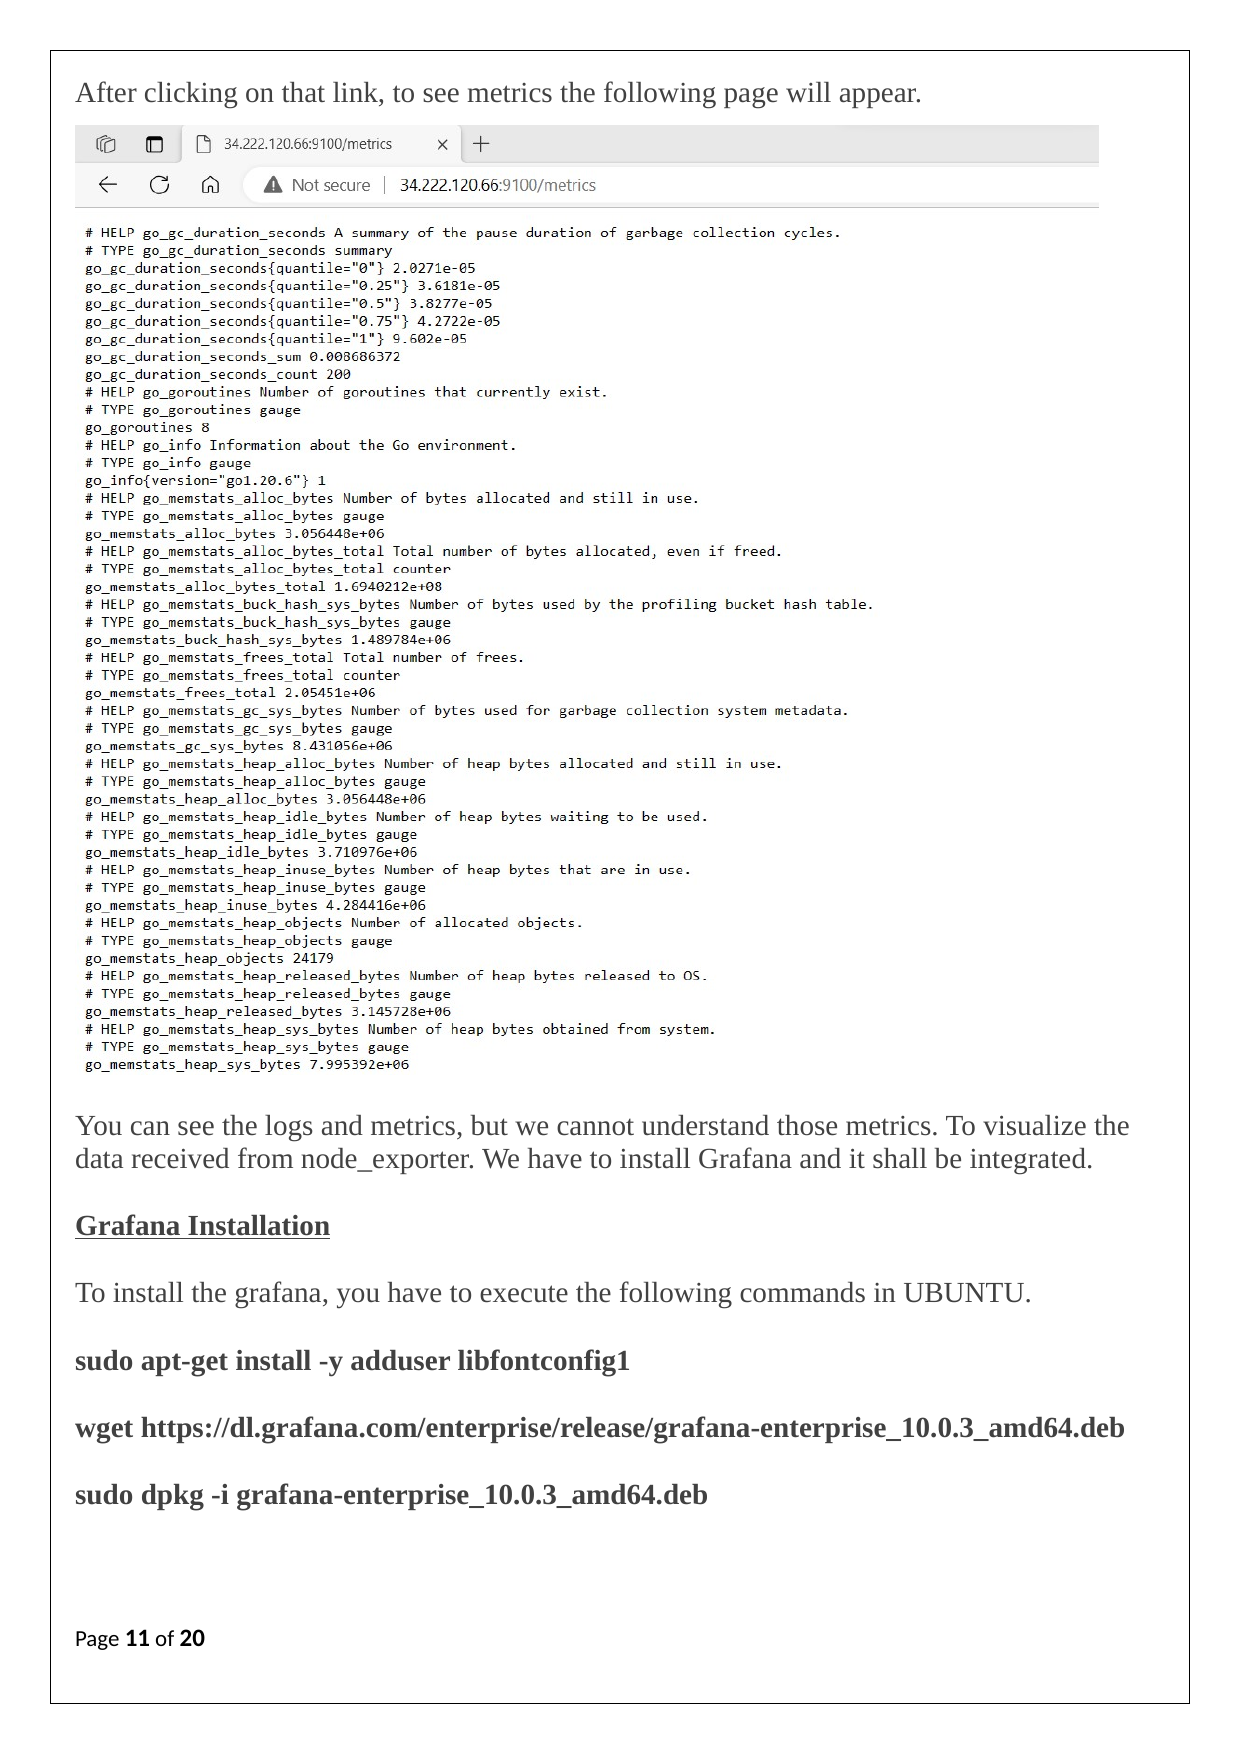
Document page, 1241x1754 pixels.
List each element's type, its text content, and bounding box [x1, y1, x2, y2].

text To install the grafana, you have to execute the following commands in UBUNTU. [75, 1276, 1165, 1309]
text After clicking on that link, to see metrics the following page will appear. [75, 75, 1165, 108]
picture [75, 125, 1099, 1075]
text sudo apt-get install -y adduser libfontconfig1 [75, 1343, 1165, 1376]
text wget https://dl.grafana.com/enterprise/release/grafana-enterprise_10.0.3_amd64.deb [75, 1410, 1165, 1443]
text You can see the logs and metrics, but we cannot understand those metrics. To visualize the data received from node_exporter. We have to install Grafana and it shall be integrated. [75, 1108, 1165, 1175]
text sudo dpkg -i grafana-enterprise_10.0.3_amd64.deb [75, 1477, 1165, 1510]
text Grafana Installation [75, 1208, 1165, 1242]
